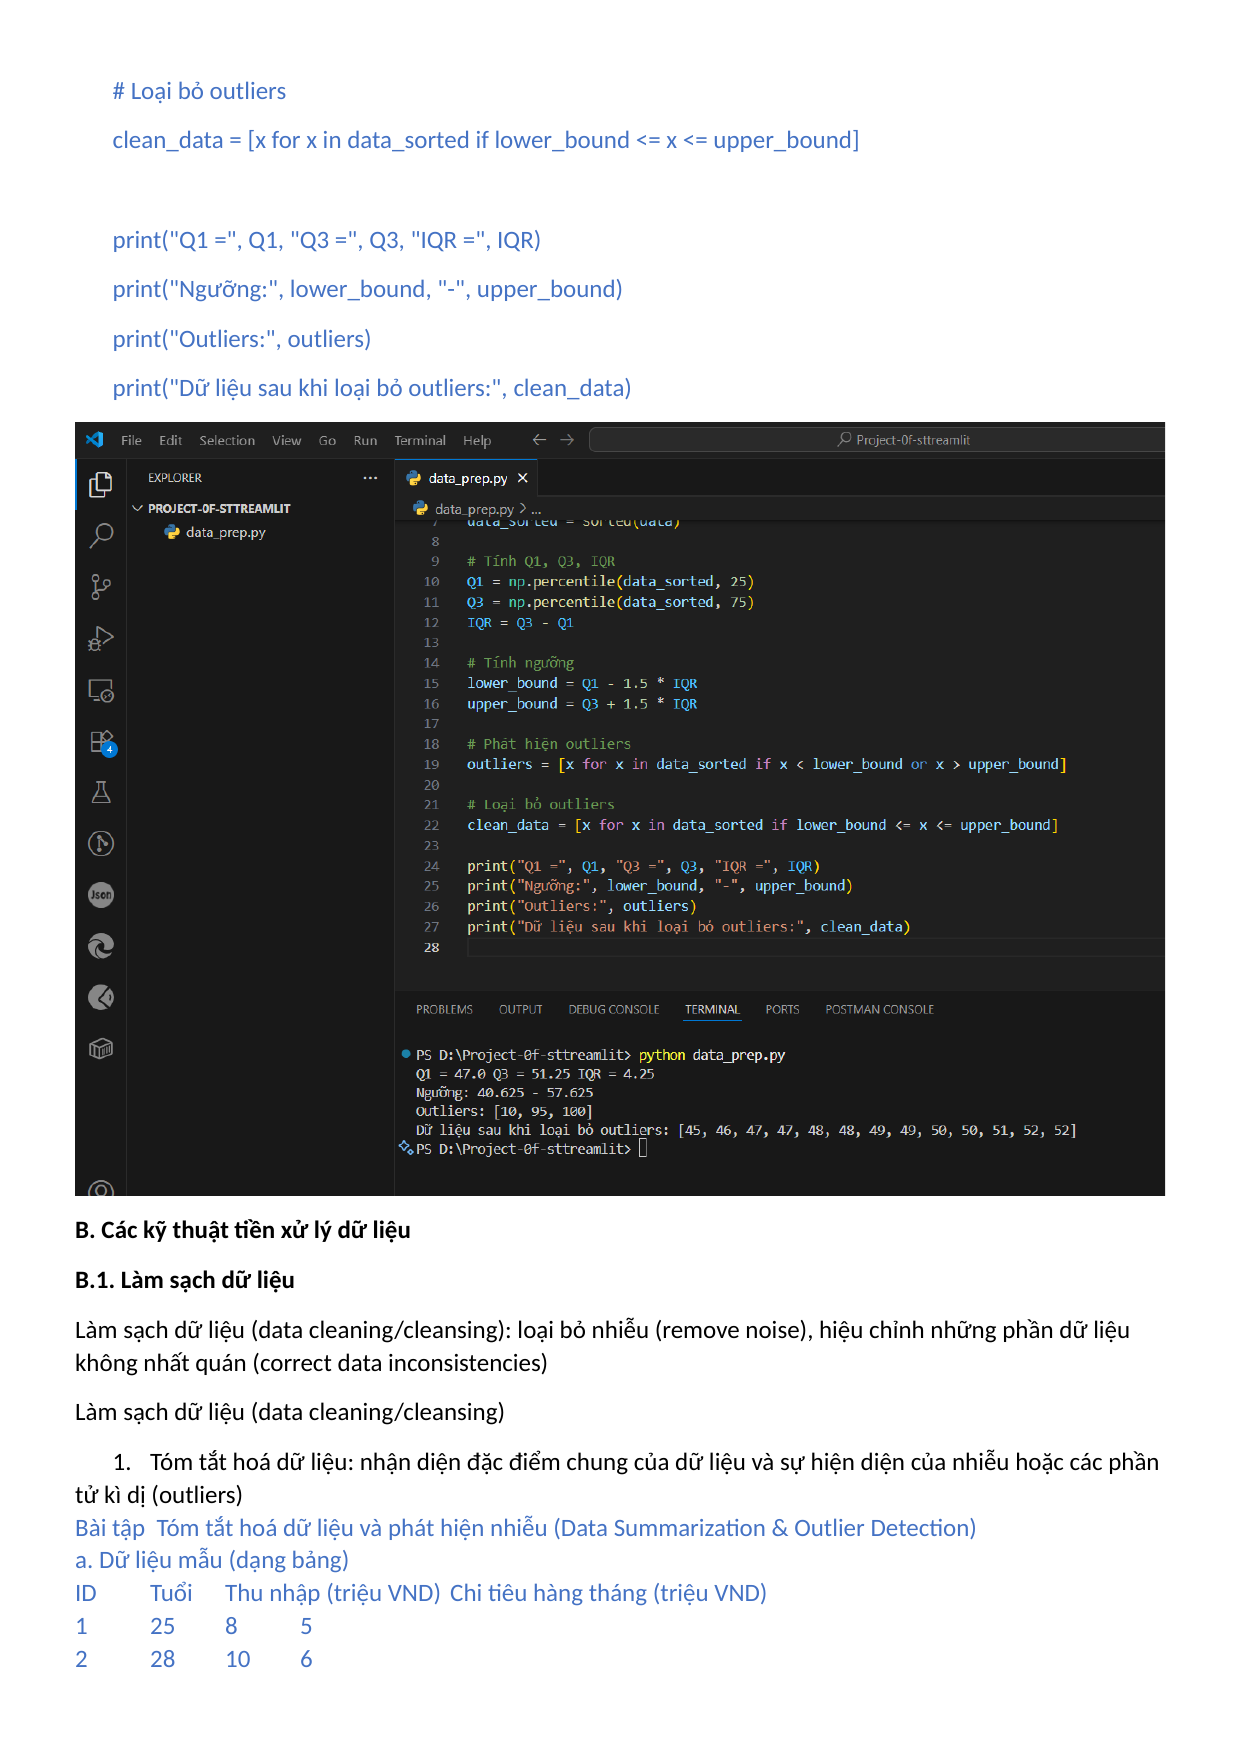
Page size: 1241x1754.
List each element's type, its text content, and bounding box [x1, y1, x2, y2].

list 2 28 10 6 [75, 1643, 1165, 1674]
text Làm sạch dữ liệu (data cleaning/cleansing) [75, 1396, 1165, 1427]
text print("Outliers:", outliers) [75, 323, 1165, 353]
list Tóm tắt hoá dữ liệu: nhận diện đặc điểm chung của dữ liệu và sự hiện diện của nhiễu hoặc các phần tử kì dị (outliers) [75, 1446, 1165, 1509]
text B.1. Làm sạch dữ liệu [75, 1264, 1165, 1295]
list 1 25 8 5 [75, 1610, 1165, 1641]
list a. Dữ liệu mẫu (dạng bảng) [75, 1544, 1165, 1575]
text Làm sạch dữ liệu (data cleaning/cleansing): loại bỏ nhiễu (remove noise), hiệu chỉnh những phần dữ liệu không nhất quán (correct data inconsistencies) [75, 1314, 1165, 1377]
text print("Dữ liệu sau khi loại bỏ outliers:", clean_data) [75, 372, 1165, 403]
list Bài tập Tóm tắt hoá dữ liệu và phát hiện nhiễu (Data Summarization & Outlier Detection) [75, 1512, 1165, 1542]
text clean_data = [x for x in data_sorted if lower_bound <= x <= upper_bound] [75, 124, 1165, 155]
text B. Các kỹ thuật tiền xử lý dữ liệu [75, 1214, 1165, 1245]
text # Loại bỏ outliers [75, 75, 1165, 106]
text print("Ngưỡng:", lower_bound, "-", upper_bound) [75, 273, 1165, 304]
picture [75, 422, 1166, 1196]
text print("Q1 =", Q1, "Q3 =", Q3, "IQR =", IQR) [75, 224, 1165, 254]
list ID Tuổi Thu nhập (triệu VND) Chi tiêu hàng tháng (triệu VND) [75, 1577, 1165, 1608]
